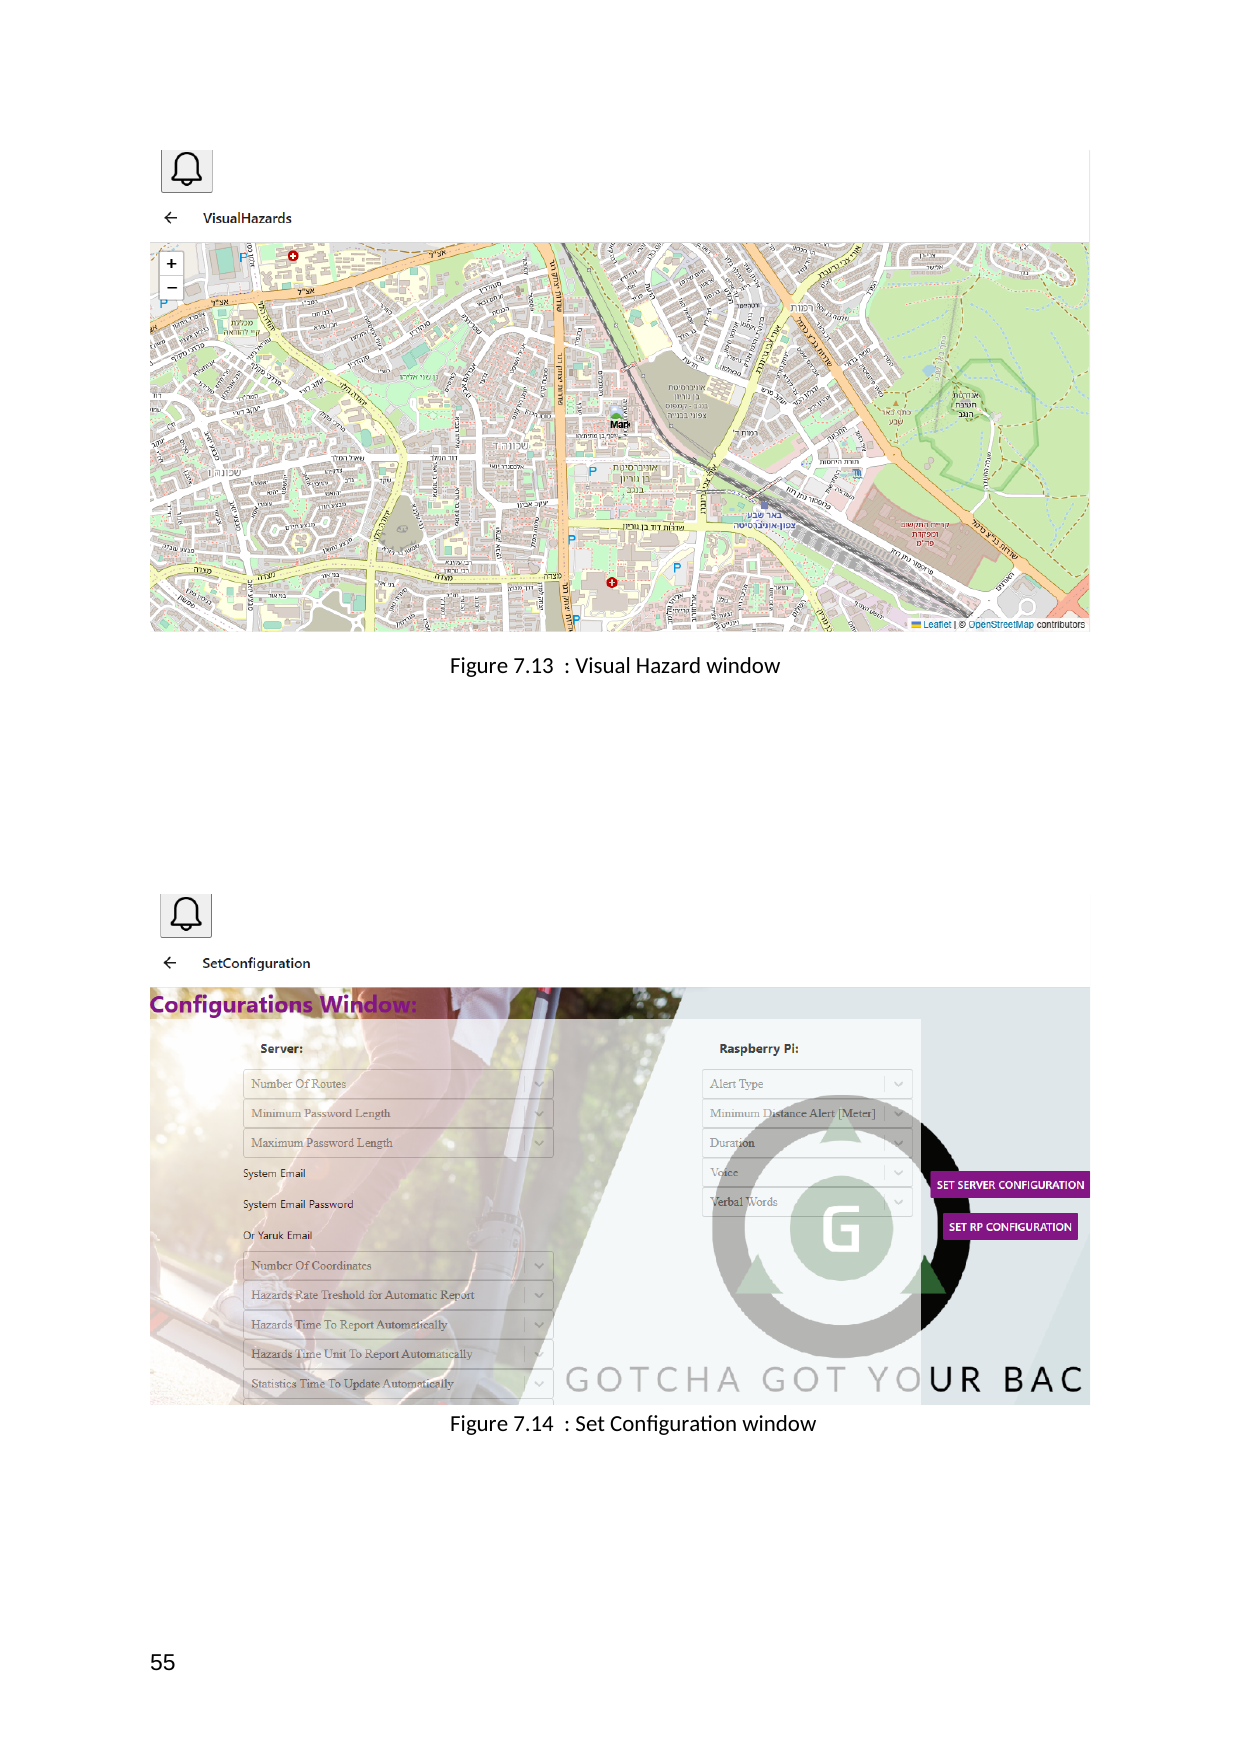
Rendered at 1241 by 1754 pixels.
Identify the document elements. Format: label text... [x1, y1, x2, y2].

picture [150, 894, 1091, 1405]
text Figure 7.14 : Set Configuration window [375, 1409, 1090, 1437]
text Figure 7.13 : Visual Hazard window [375, 651, 1090, 679]
picture [150, 150, 1091, 632]
